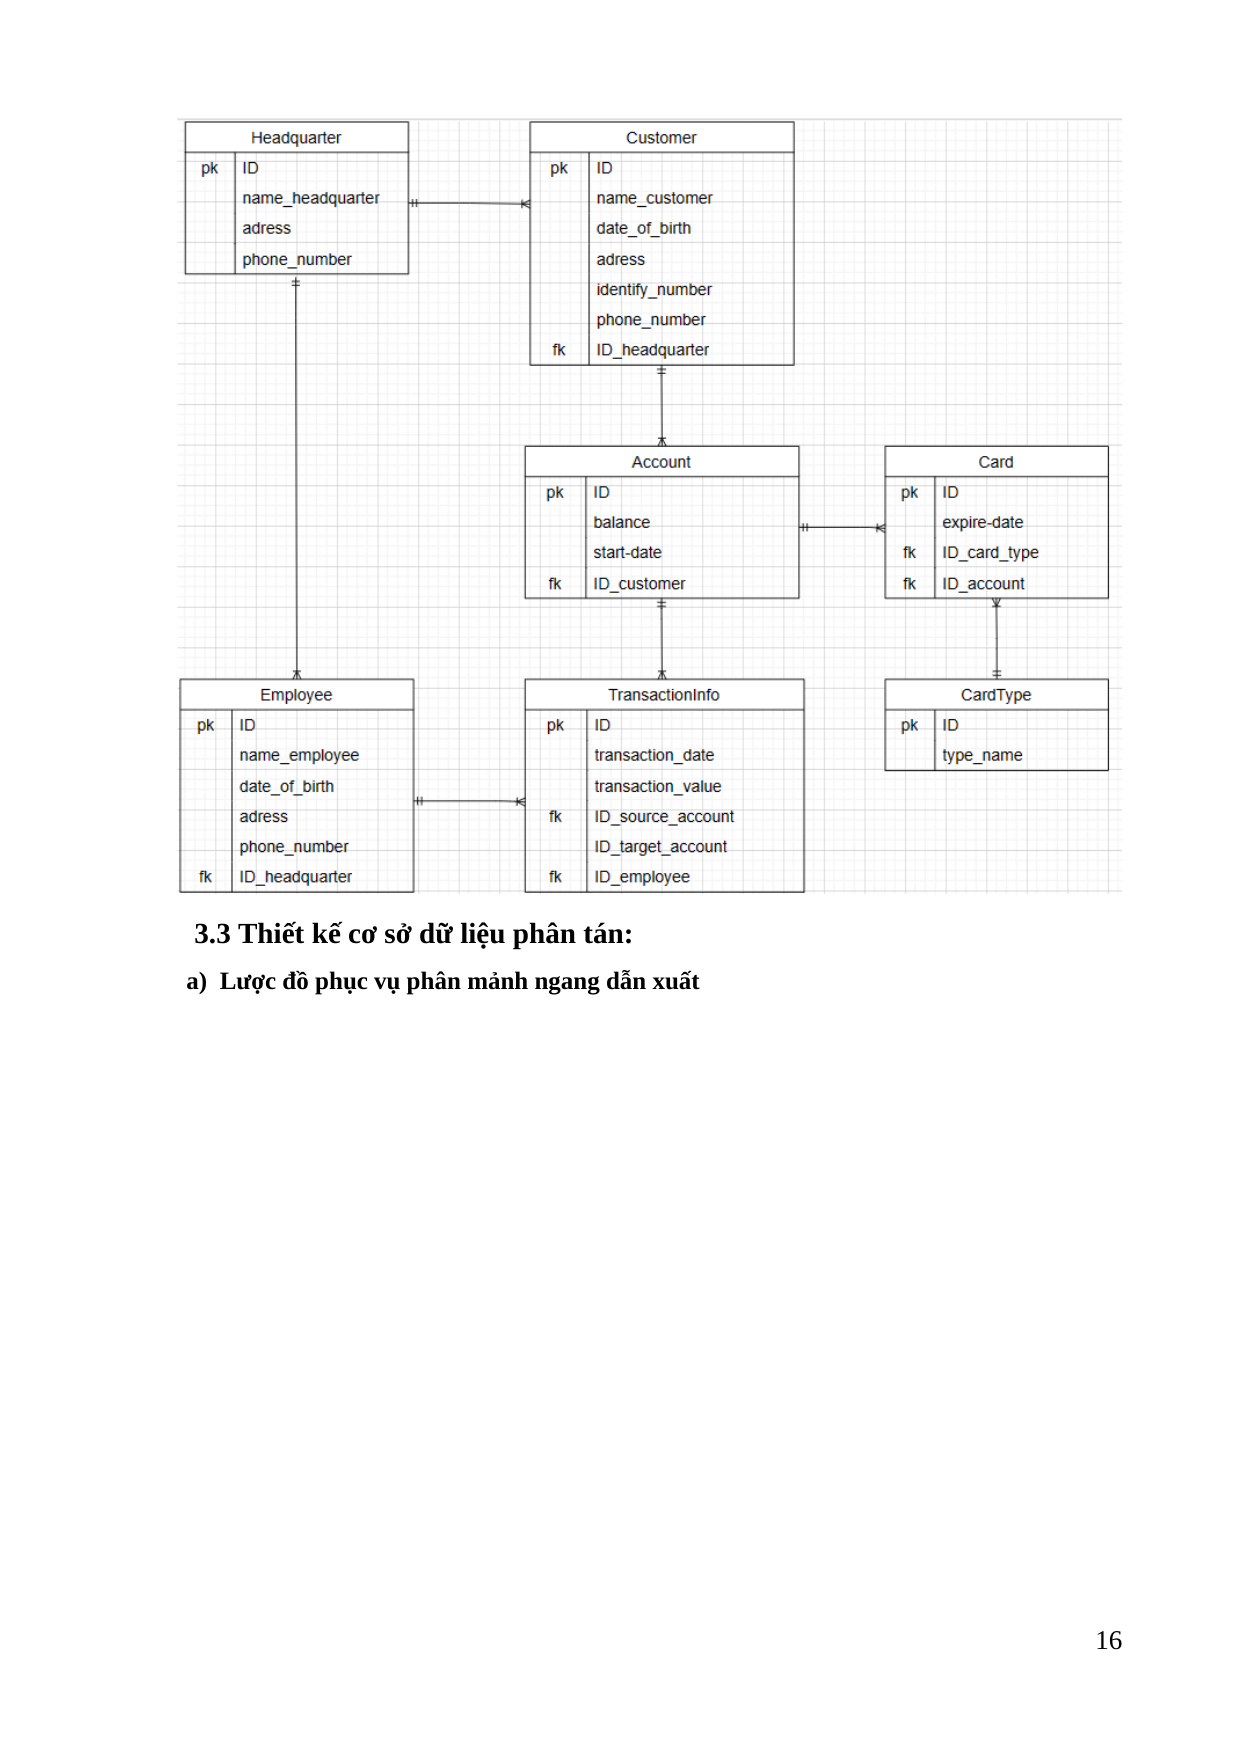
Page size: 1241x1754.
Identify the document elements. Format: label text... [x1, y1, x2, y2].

subtitle a) Lược đồ phục vụ phân mảnh ngang dẫn xuất [186, 966, 1122, 994]
picture [177, 118, 1123, 894]
subtitle 3.3 Thiết kế cơ sở dữ liệu phân tán: [186, 916, 1122, 950]
